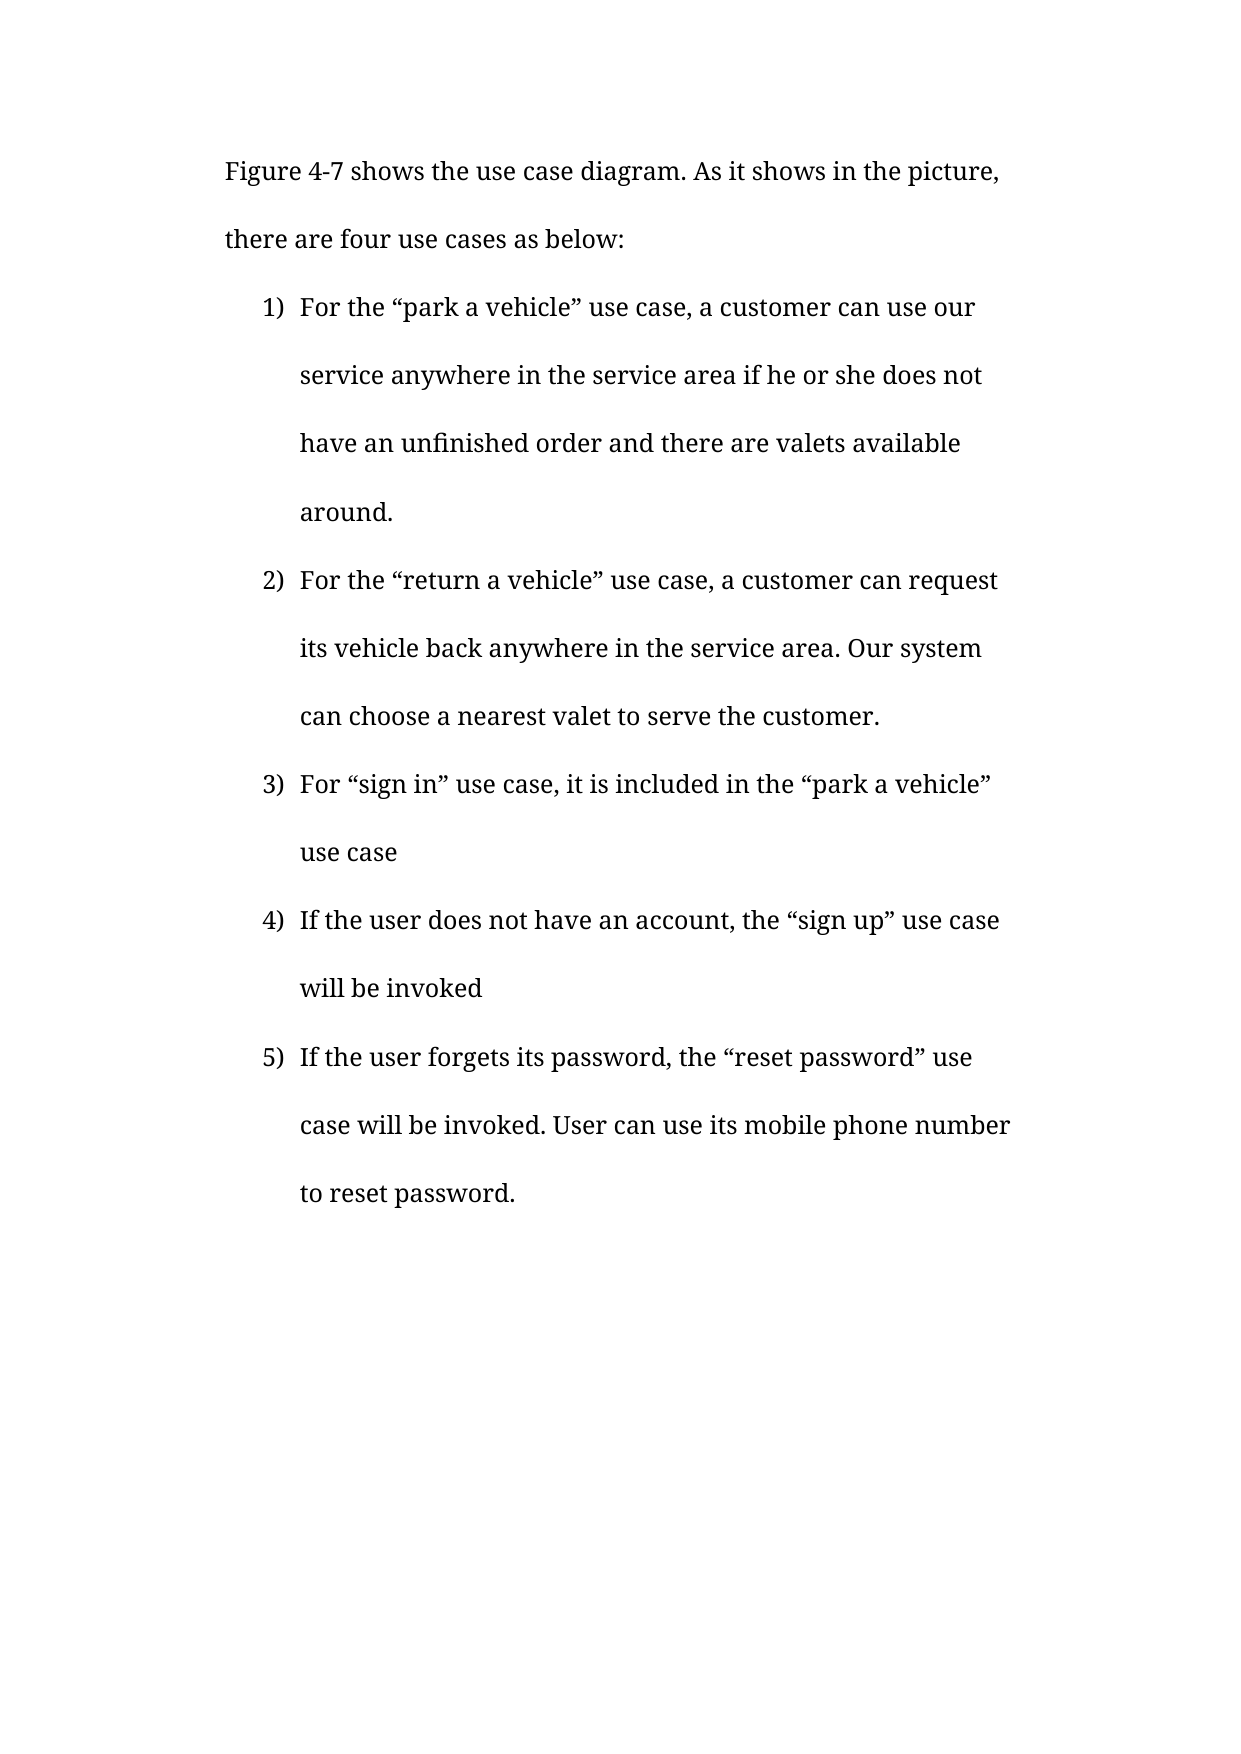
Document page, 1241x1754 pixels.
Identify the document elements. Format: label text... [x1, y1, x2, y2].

list If the user forgets its password, the “reset password” use case will be invoked. User can use its mobile phone number to reset password. [262, 1039, 1016, 1209]
list For the “return a vehicle” use case, a customer can request its vehicle back anywhere in the service area. Our system can choose a nearest valet to serve the customer. [262, 562, 1016, 733]
list For “sign in” use case, it is included in the “park a vehicle” use case [262, 767, 1016, 869]
list For the “park a vehicle” use case, a customer can use our service anywhere in the service area if he or she does not have an unfinished order and there are valets available around. [262, 290, 1016, 528]
list If the user does not have an account, the “sign up” use case will be invoked [262, 903, 1016, 1005]
text Figure 4-7 shows the use case diagram. As it shows in the picture, there are four use cases as below: [224, 153, 1016, 256]
